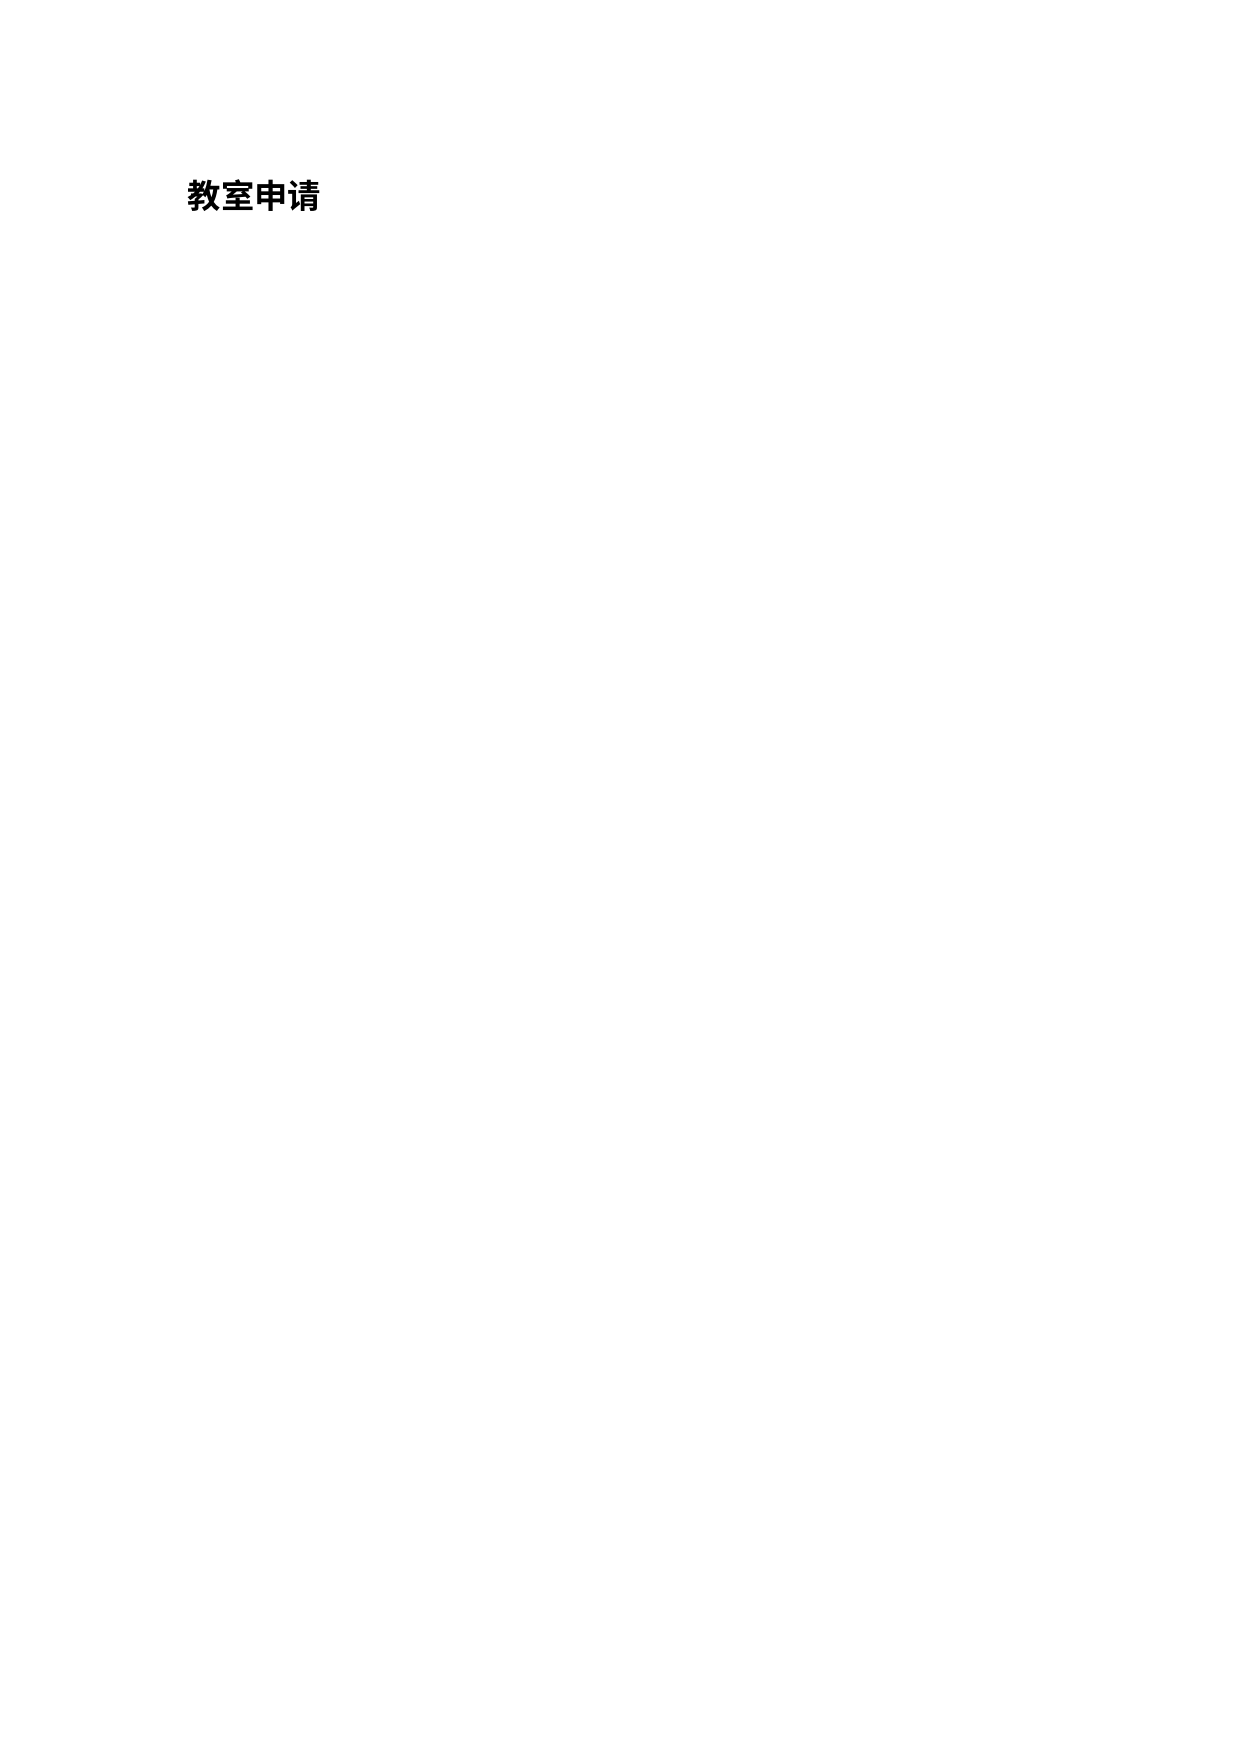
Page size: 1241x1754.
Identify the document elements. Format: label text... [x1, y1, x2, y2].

text 教室申请 [187, 162, 1053, 227]
